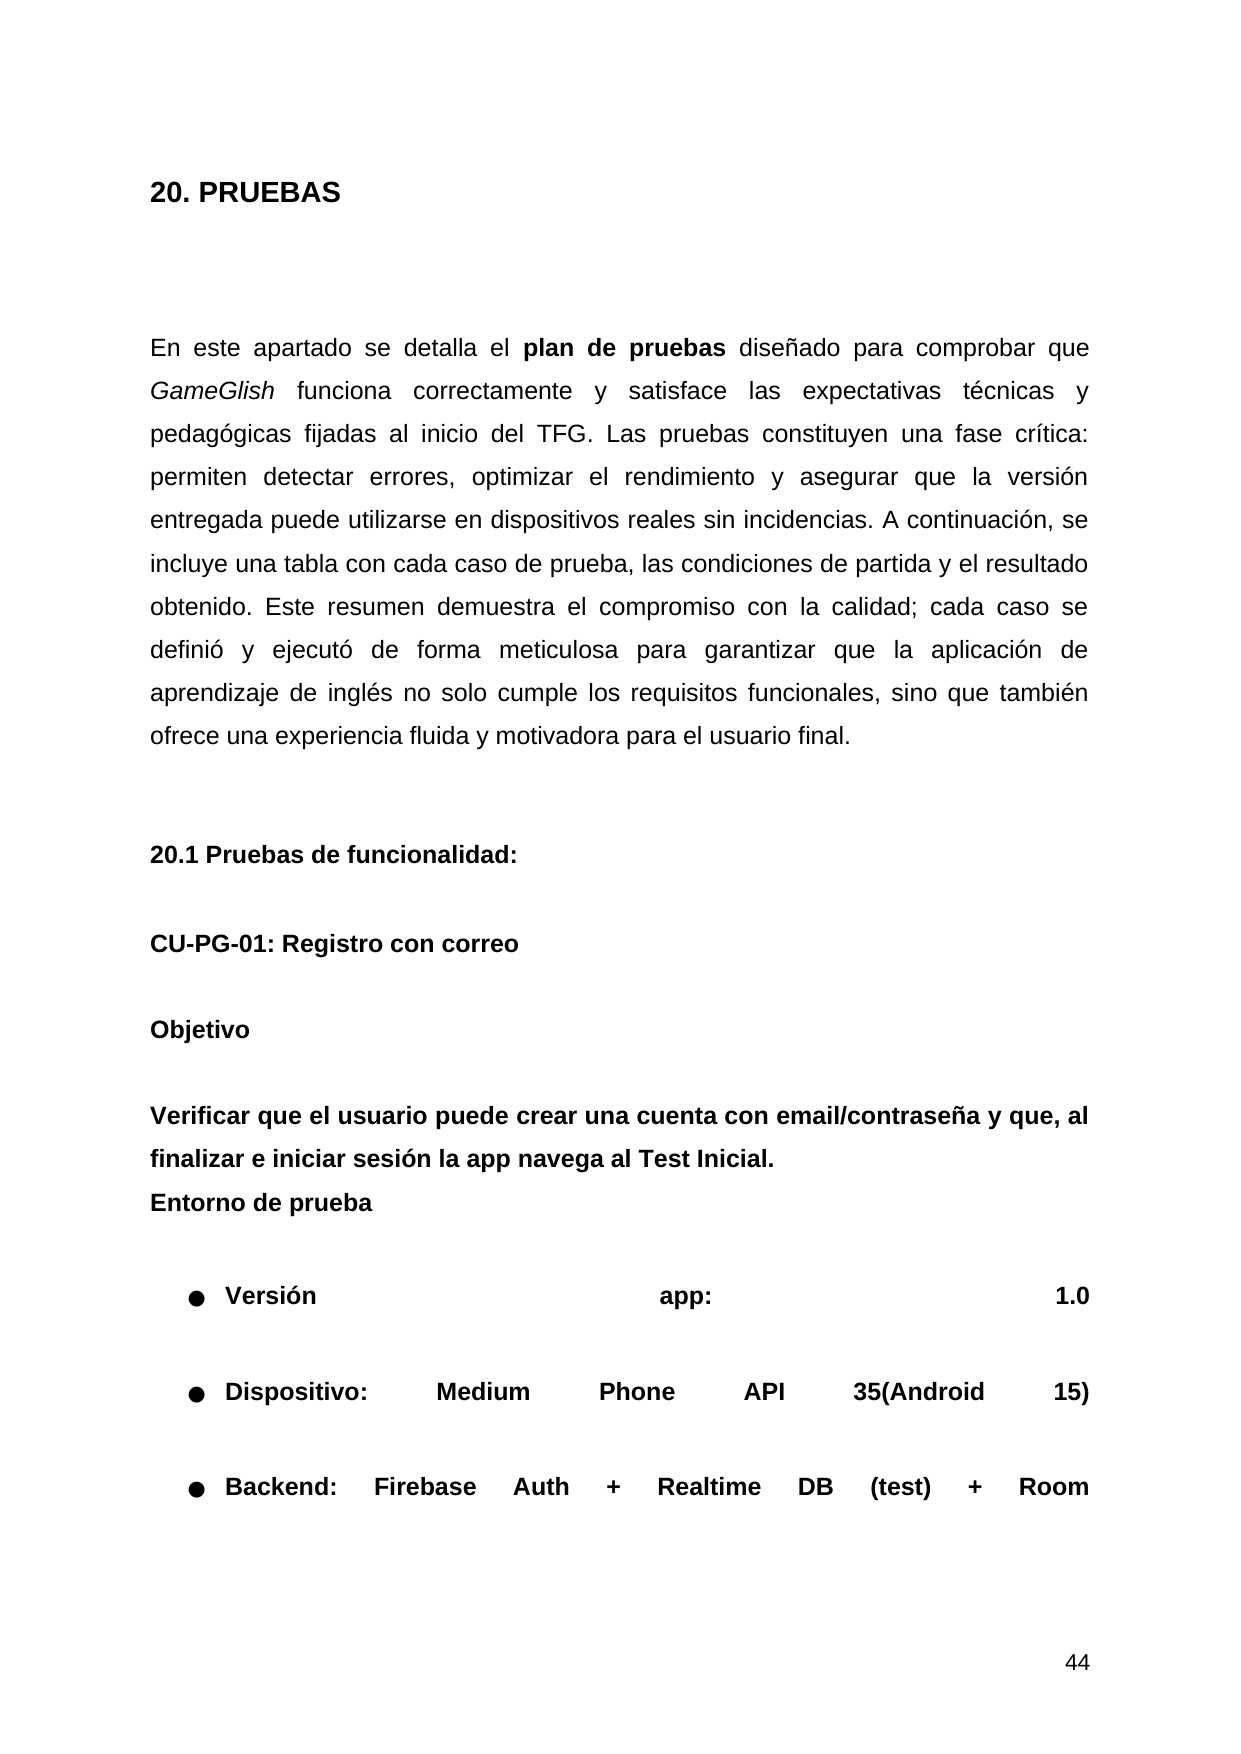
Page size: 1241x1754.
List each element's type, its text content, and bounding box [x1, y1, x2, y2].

subtitle 20. PRUEBAS [150, 175, 1090, 208]
text Objetivo [150, 1015, 1090, 1044]
text En este apartado se detalla el plan de pruebas diseñado para comprobar que GameGlish funciona correctamente y satisface las expectativas técnicas y pedagógicas fijadas al inicio del TFG. Las pruebas constituyen una fase crítica: permiten detectar errores, optimizar el rendimiento y asegurar que la versión entregada puede utilizarse en dispositivos reales sin incidencias. A continuación, se incluye una tabla con cada caso de prueba, las condiciones de partida y el resultado obtenido. Este resumen demuestra el compromiso con la calidad; cada caso se definió y ejecutó de forma meticulosa para garantizar que la aplicación de aprendizaje de inglés no solo cumple los requisitos funcionales, sino que también ofrece una experiencia fluida y motivadora para el usuario final. [150, 333, 1090, 750]
list Dispositivo: Medium Phone API 35(Android 15) [187, 1369, 1090, 1451]
list Versión app: 1.0 [187, 1274, 1090, 1356]
list Backend: Firebase Auth + Realtime DB (test) + Room [187, 1464, 1090, 1547]
text Entorno de prueba [150, 1188, 1090, 1216]
text Verificar que el usuario puede crear una cuenta con email/contraseña y que, al finalizar e iniciar sesión la app navega al Test Inicial. [150, 1058, 1090, 1173]
subtitle 20.1 Pruebas de funcionalidad: [150, 840, 1090, 869]
text CU-PG-01: Registro con correo [150, 929, 1090, 958]
